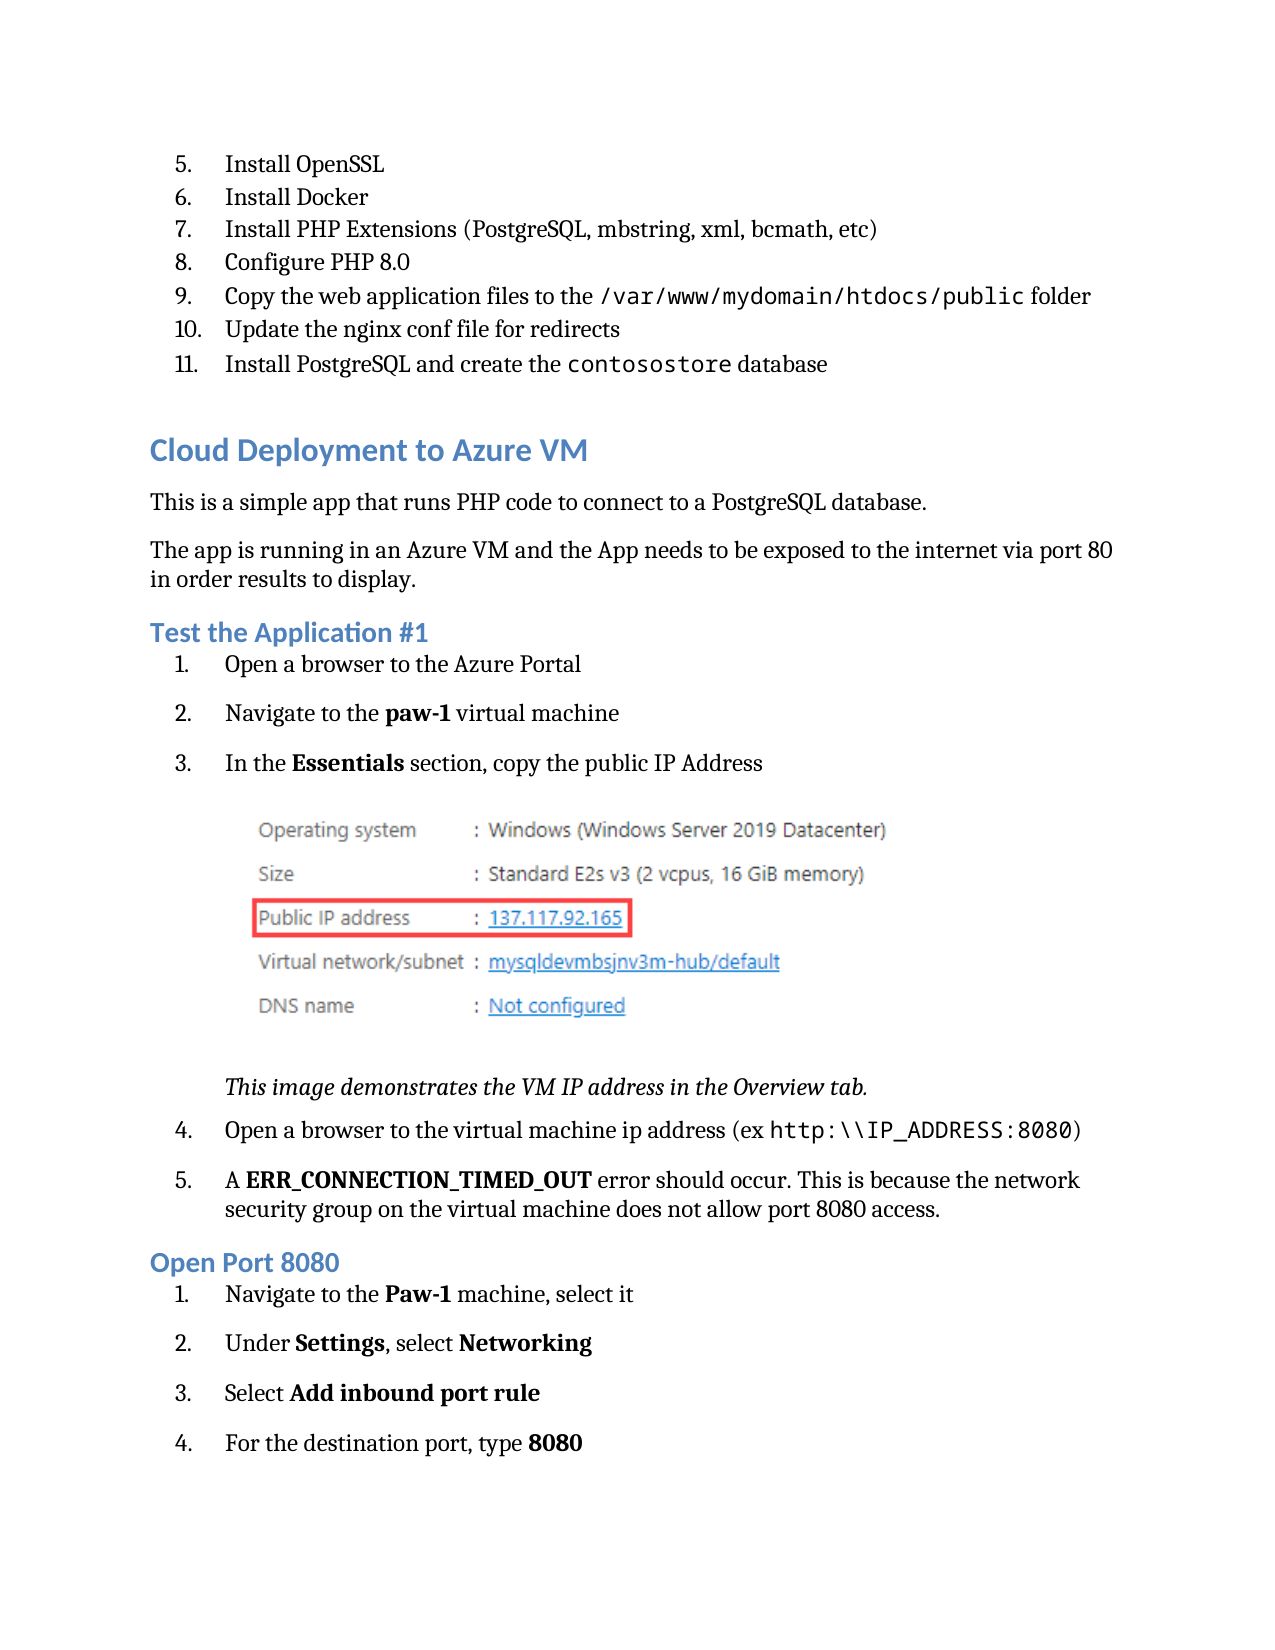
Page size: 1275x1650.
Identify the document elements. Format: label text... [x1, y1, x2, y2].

subtitle Cloud Deployment to Azure VM [150, 429, 1125, 469]
list Copy the web application files to the /var/www/mydomain/htdocs/public folder [175, 280, 1125, 311]
list Update the nginx conf file for redirects [175, 315, 1125, 344]
list This image demonstrates the VM IP address in the Overview tab. [175, 1072, 1125, 1101]
list Install Docker [175, 182, 1125, 211]
list In the Essentials section, copy the public IP Address [175, 749, 1125, 778]
text This is a simple app that runs PHP code to connect to a PostgreSQL database. [150, 488, 1125, 517]
list Under Settings, select Networking [175, 1329, 1125, 1358]
picture [243, 798, 894, 1046]
subtitle Test the Application #1 [150, 614, 1125, 650]
list For the destination port, type 8080 [175, 1428, 1125, 1457]
list Navigate to the paw-1 virtual machine [175, 699, 1125, 728]
list Open a browser to the Azure Portal [175, 650, 1125, 678]
list Navigate to the Paw-1 machine, select it [175, 1280, 1125, 1308]
list Configure PHP 8.0 [175, 247, 1125, 276]
subtitle Open Port 8080 [150, 1244, 1125, 1280]
text The app is running in an Azure VM and the App needs to be exposed to the internet via port 80 in order results to display. [150, 536, 1125, 593]
list Install OpenSSL [175, 150, 1125, 179]
list Open a browser to the virtual machine ip address (ex http:\\IP_ADDRESS:8080) [175, 1114, 1125, 1145]
list Select Add inbound port rule [175, 1379, 1125, 1408]
list Install PHP Extensions (PostgreSQL, mbstring, xml, bcmath, etc) [175, 215, 1125, 244]
list Install PostgreSQL and create the contosostore database [175, 347, 1125, 379]
list A ERR_CONNECTION_TIMED_OUT error should occur. This is because the network security group on the virtual machine does not allow port 8080 access. [175, 1166, 1125, 1223]
